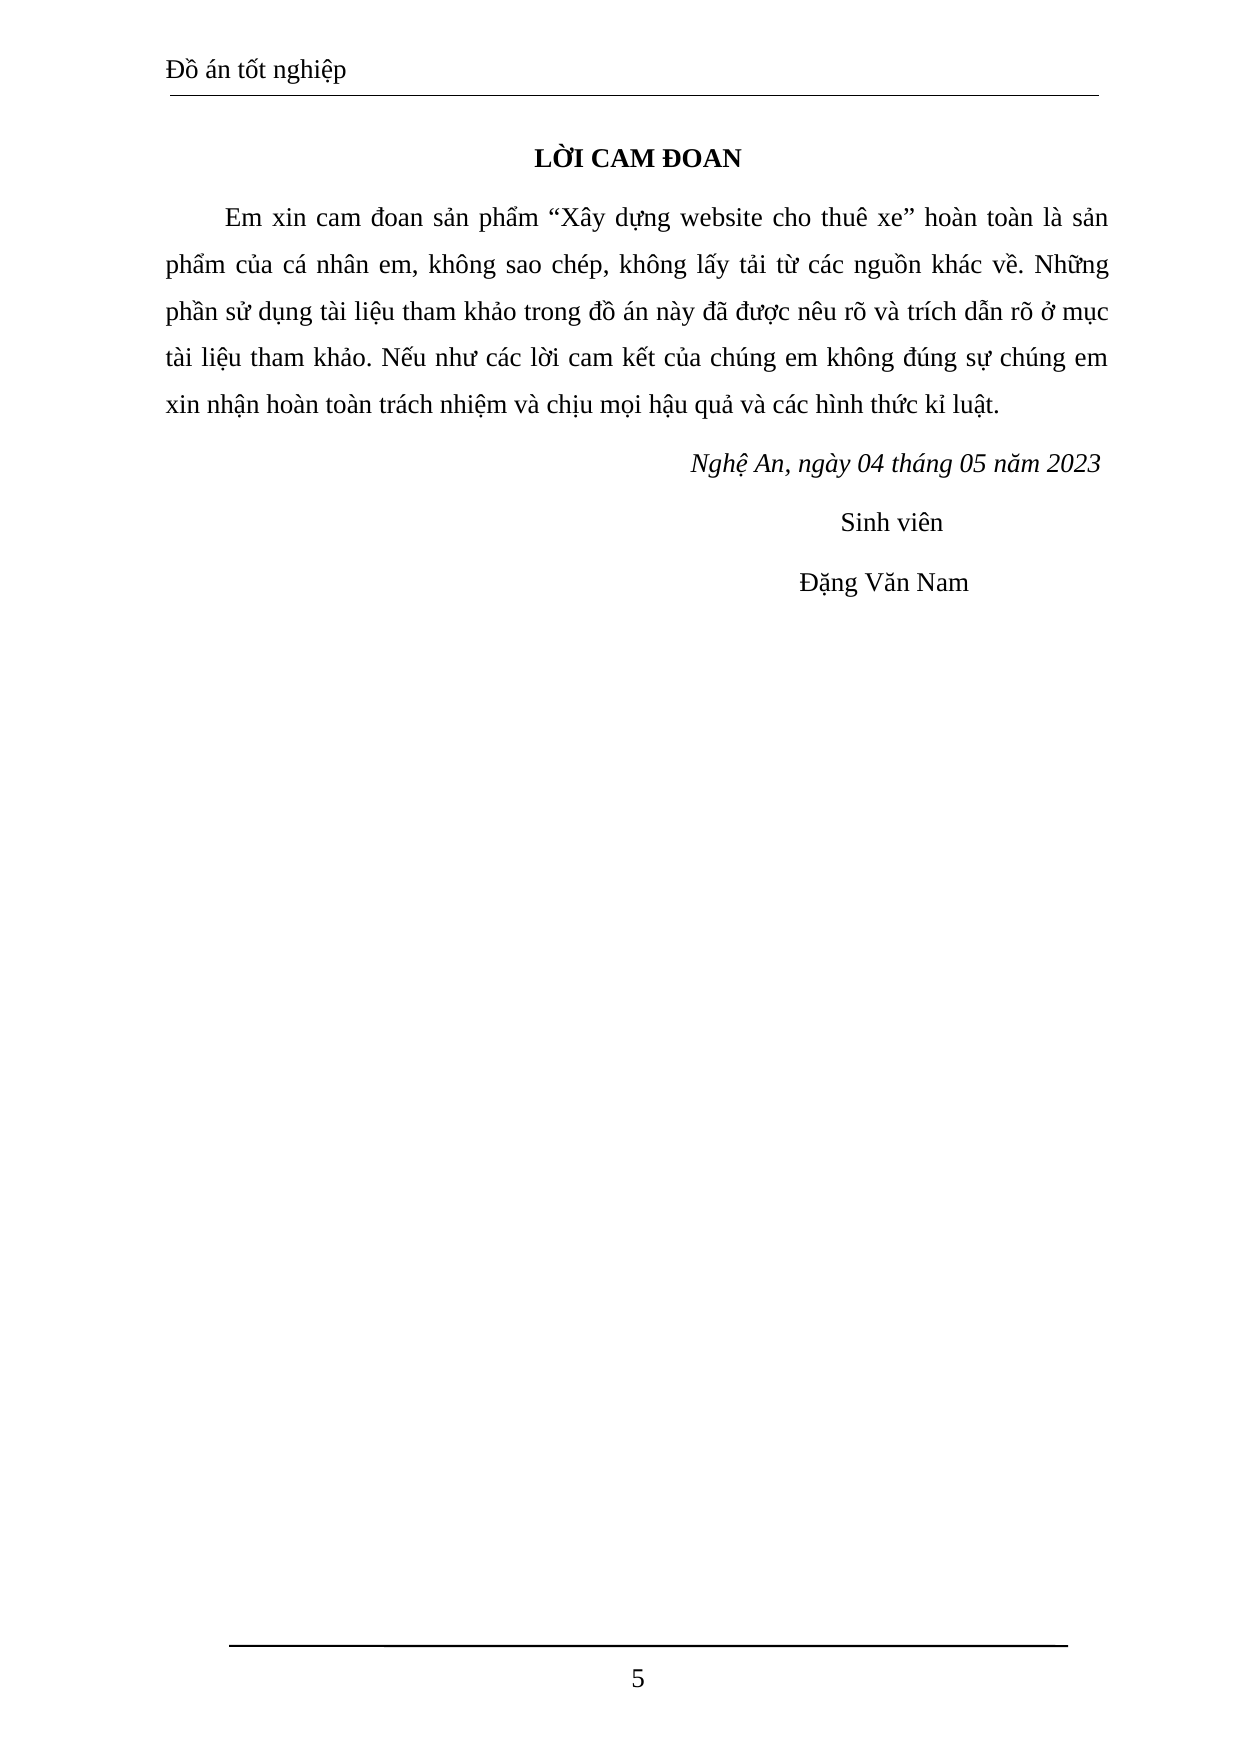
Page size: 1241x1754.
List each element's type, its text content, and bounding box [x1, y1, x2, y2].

text Đặng Văn Nam [765, 566, 1110, 597]
text Em xin cam đoan sản phẩm “Xây dựng website cho thuê xe” hoàn toàn là sản phẩm của cá nhân em, không sao chép, không lấy tải từ các nguồn khác về. Những phần sử dụng tài liệu tham khảo trong đồ án này đã được nêu rõ và trích dẫn rõ ở mục tài liệu tham khảo. Nếu như các lời cam kết của chúng em không đúng sự chúng em xin nhận hoàn toàn trách nhiệm và chịu mọi hậu quả và các hình thức kỉ luật. [165, 202, 1110, 419]
text Nghệ An, ngày 04 tháng 05 năm 2023 [165, 447, 1110, 478]
text LỜI CAM ĐOAN [165, 142, 1110, 173]
text Sinh viên [165, 507, 1110, 538]
